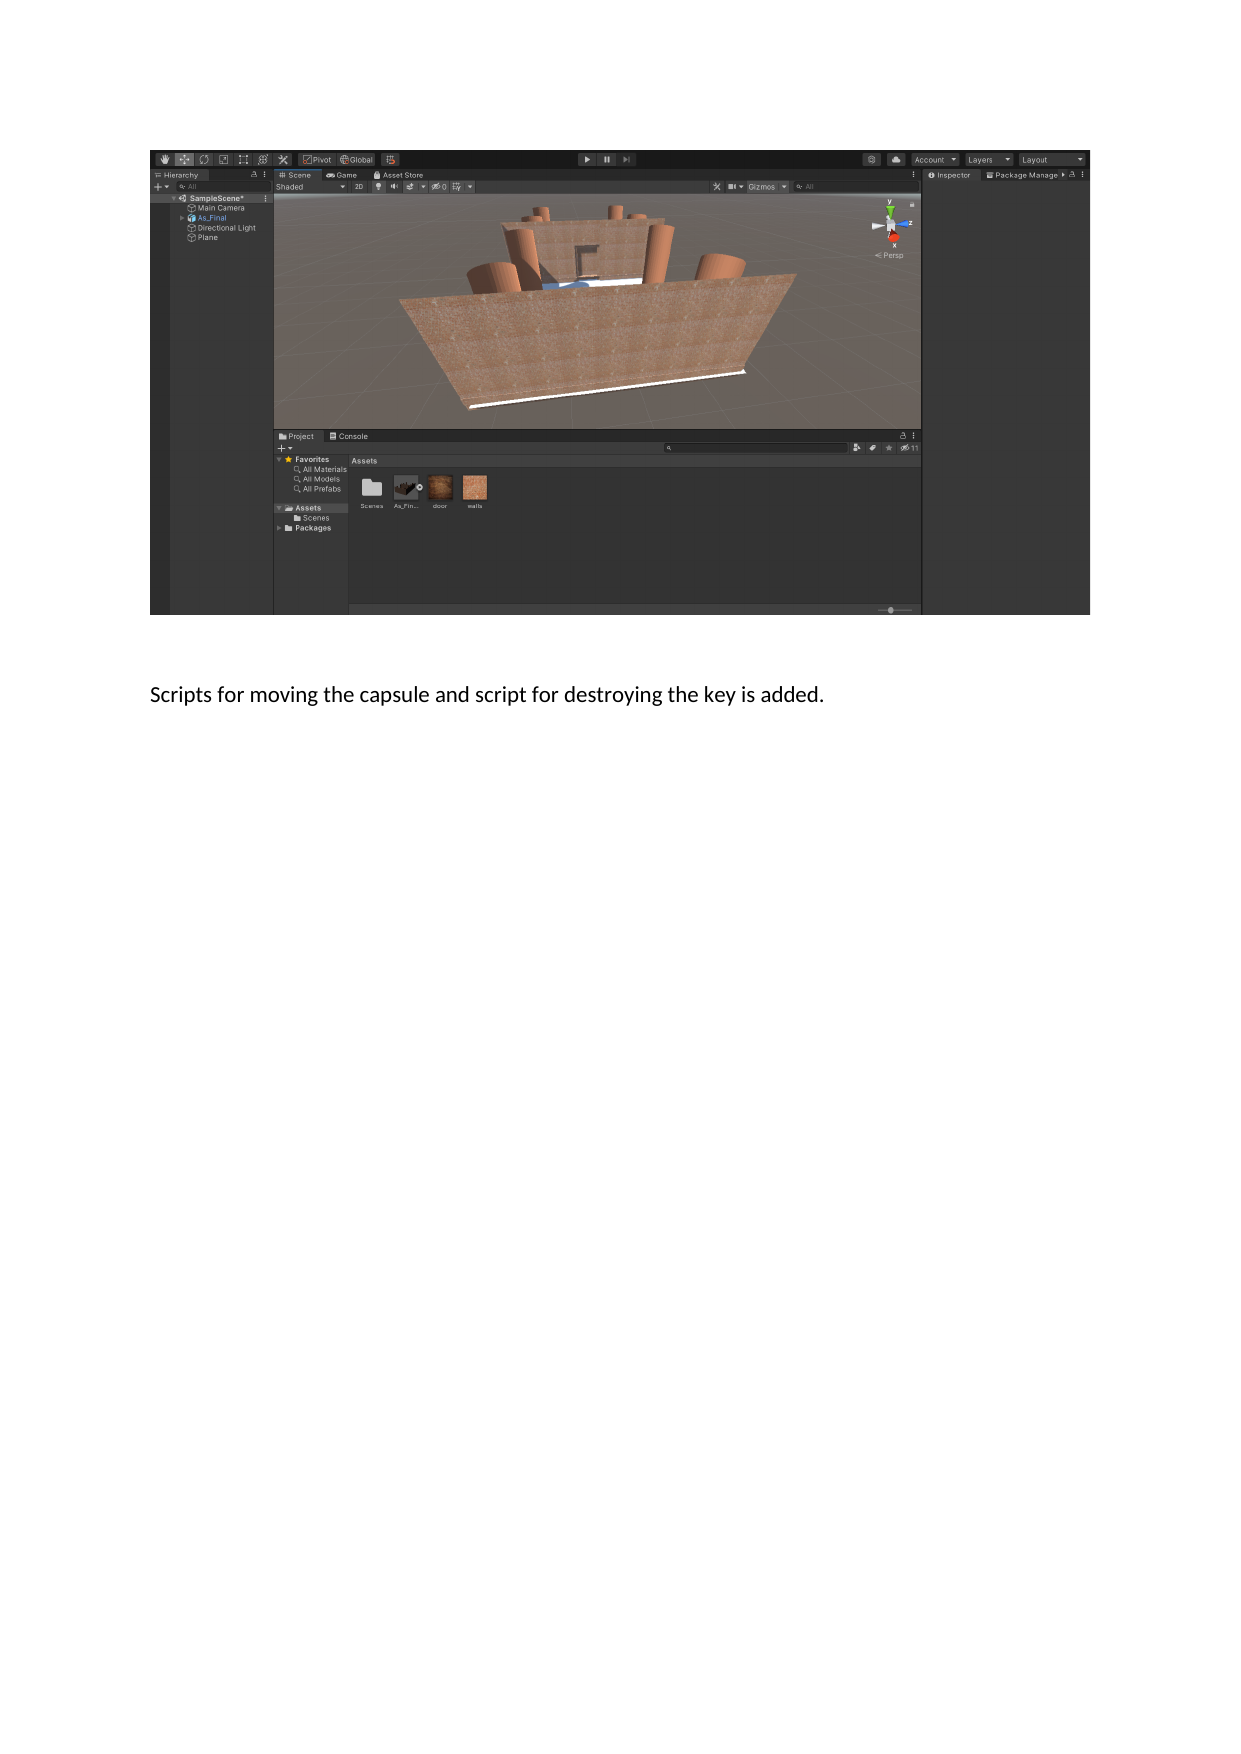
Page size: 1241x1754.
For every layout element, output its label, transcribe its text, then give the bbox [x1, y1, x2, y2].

picture [150, 150, 1091, 615]
text Scripts for moving the capsule and script for destroying the key is added. [150, 680, 1090, 708]
